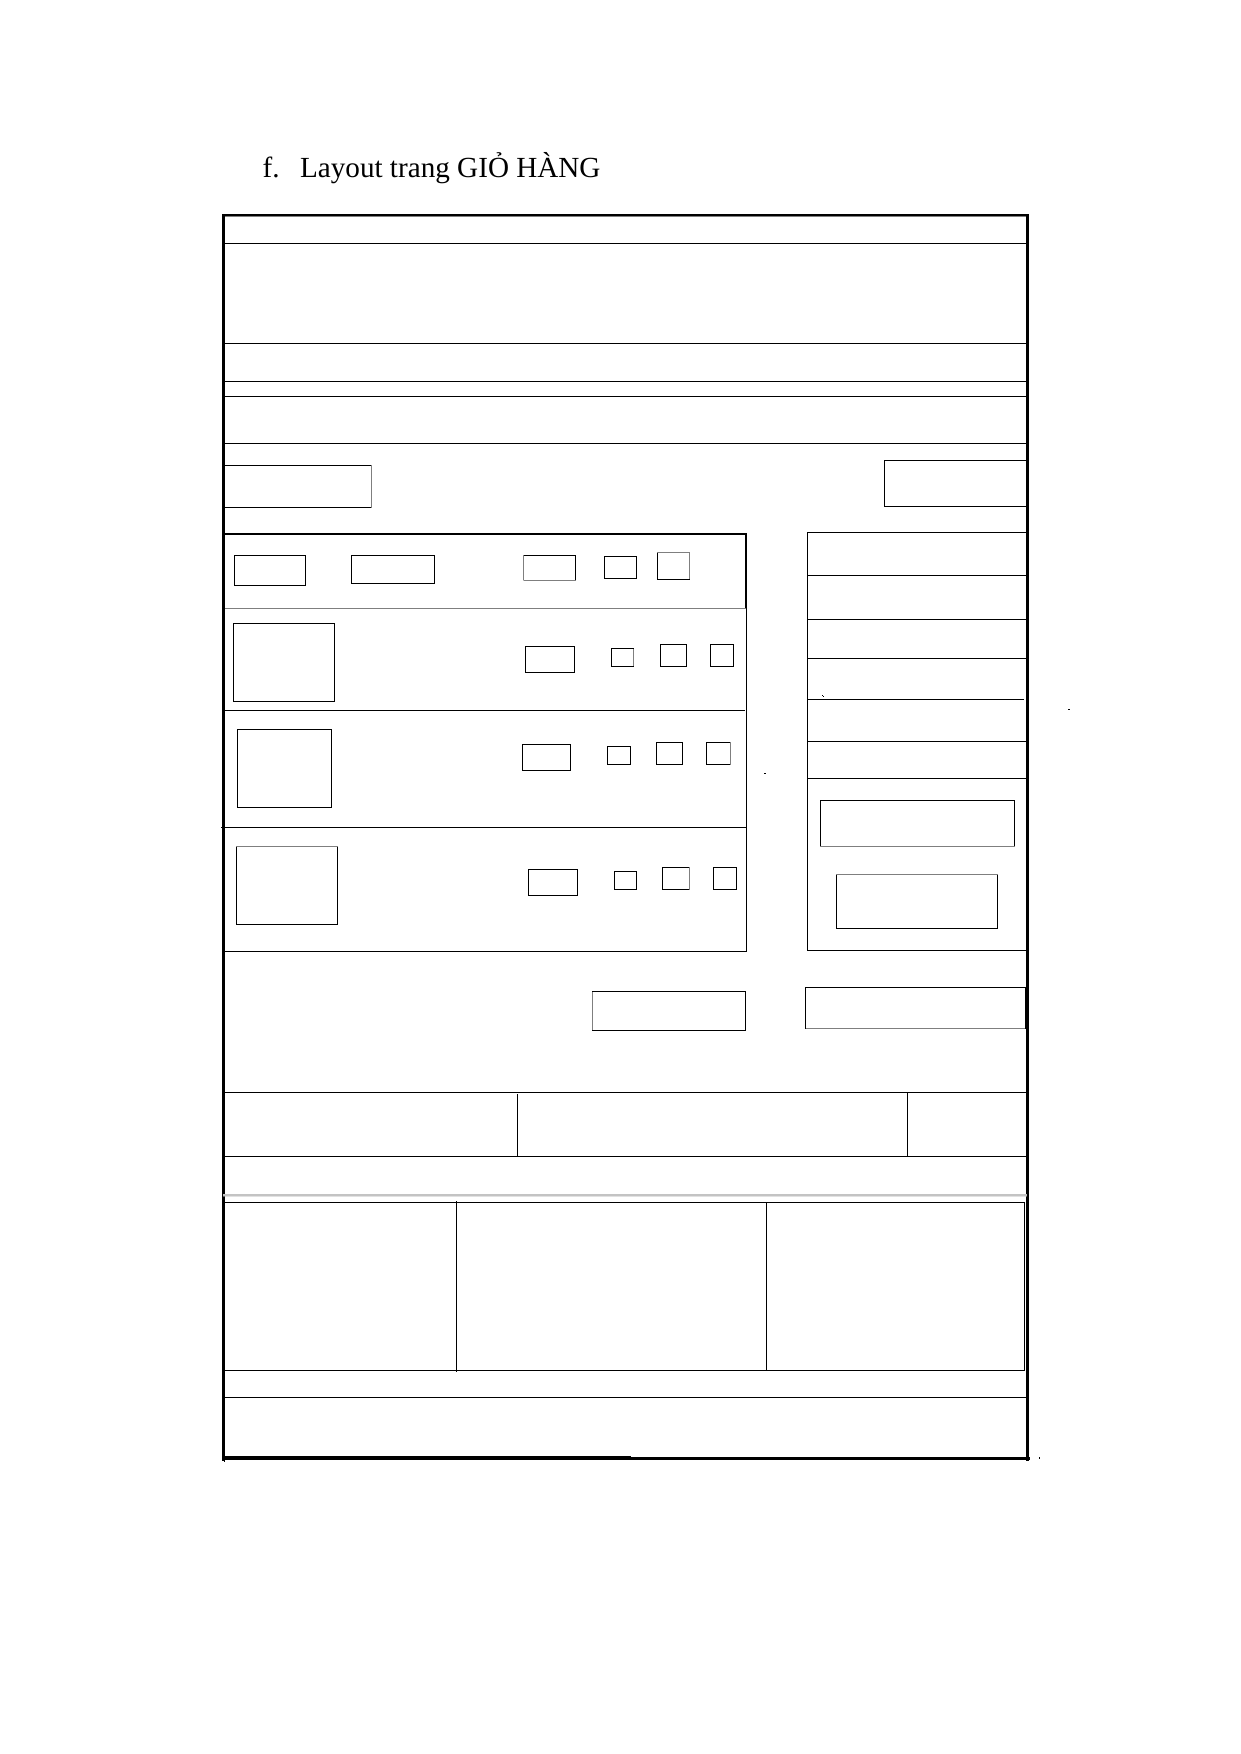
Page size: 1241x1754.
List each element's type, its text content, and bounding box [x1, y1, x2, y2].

subtitle Layout trang GIỎ HÀNG [262, 150, 1090, 183]
picture [150, 202, 1090, 1463]
